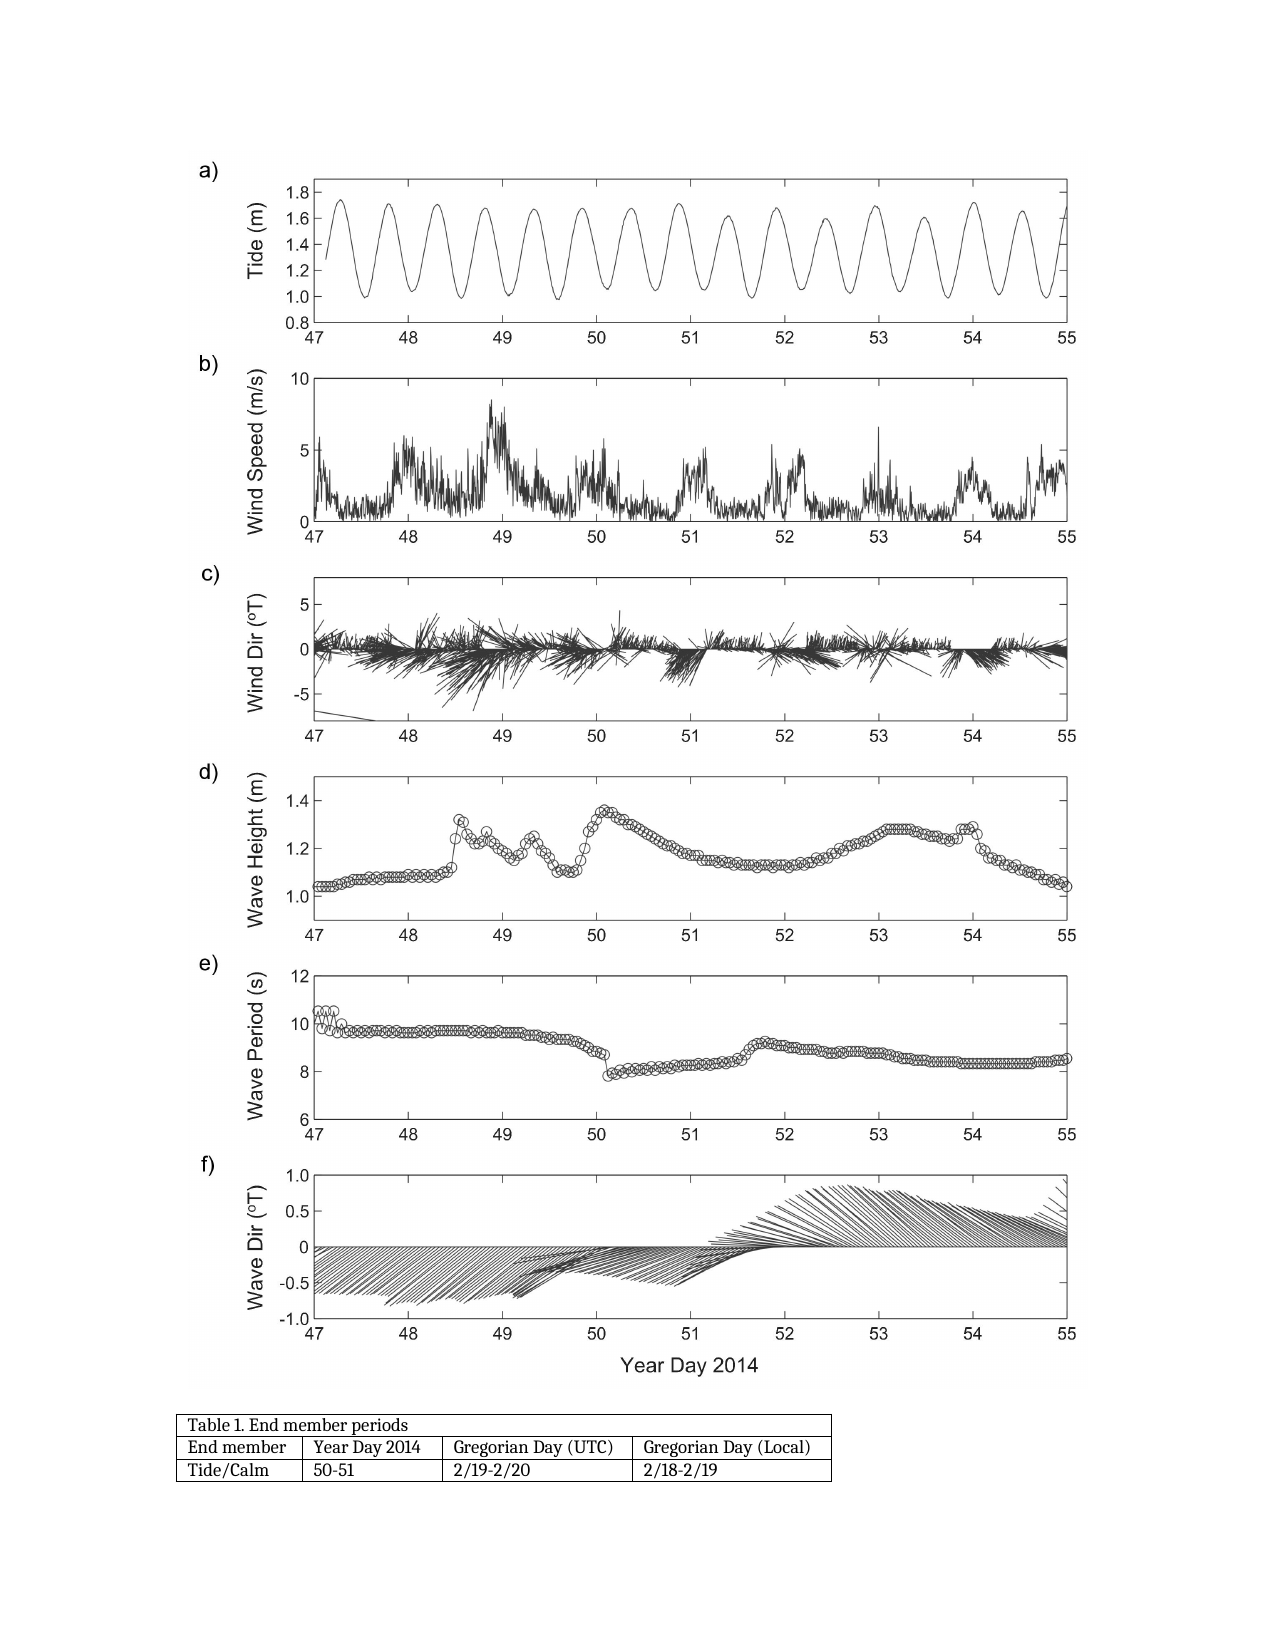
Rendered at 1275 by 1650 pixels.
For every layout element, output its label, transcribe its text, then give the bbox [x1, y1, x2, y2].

table_cell End member [177, 1437, 302, 1459]
table_cell Gregorian Day (UTC) [443, 1437, 632, 1459]
table_cell Year Day 2014 [303, 1437, 442, 1459]
table_cell 50-51 [303, 1460, 442, 1481]
table_header Table 1. End member periods [177, 1415, 831, 1436]
table_cell 2/18-2/19 [633, 1460, 831, 1481]
picture [187, 150, 1088, 1389]
table_cell Tide/Calm [177, 1460, 302, 1481]
table_cell 2/19-2/20 [443, 1460, 632, 1481]
table_cell Gregorian Day (Local) [633, 1437, 831, 1459]
